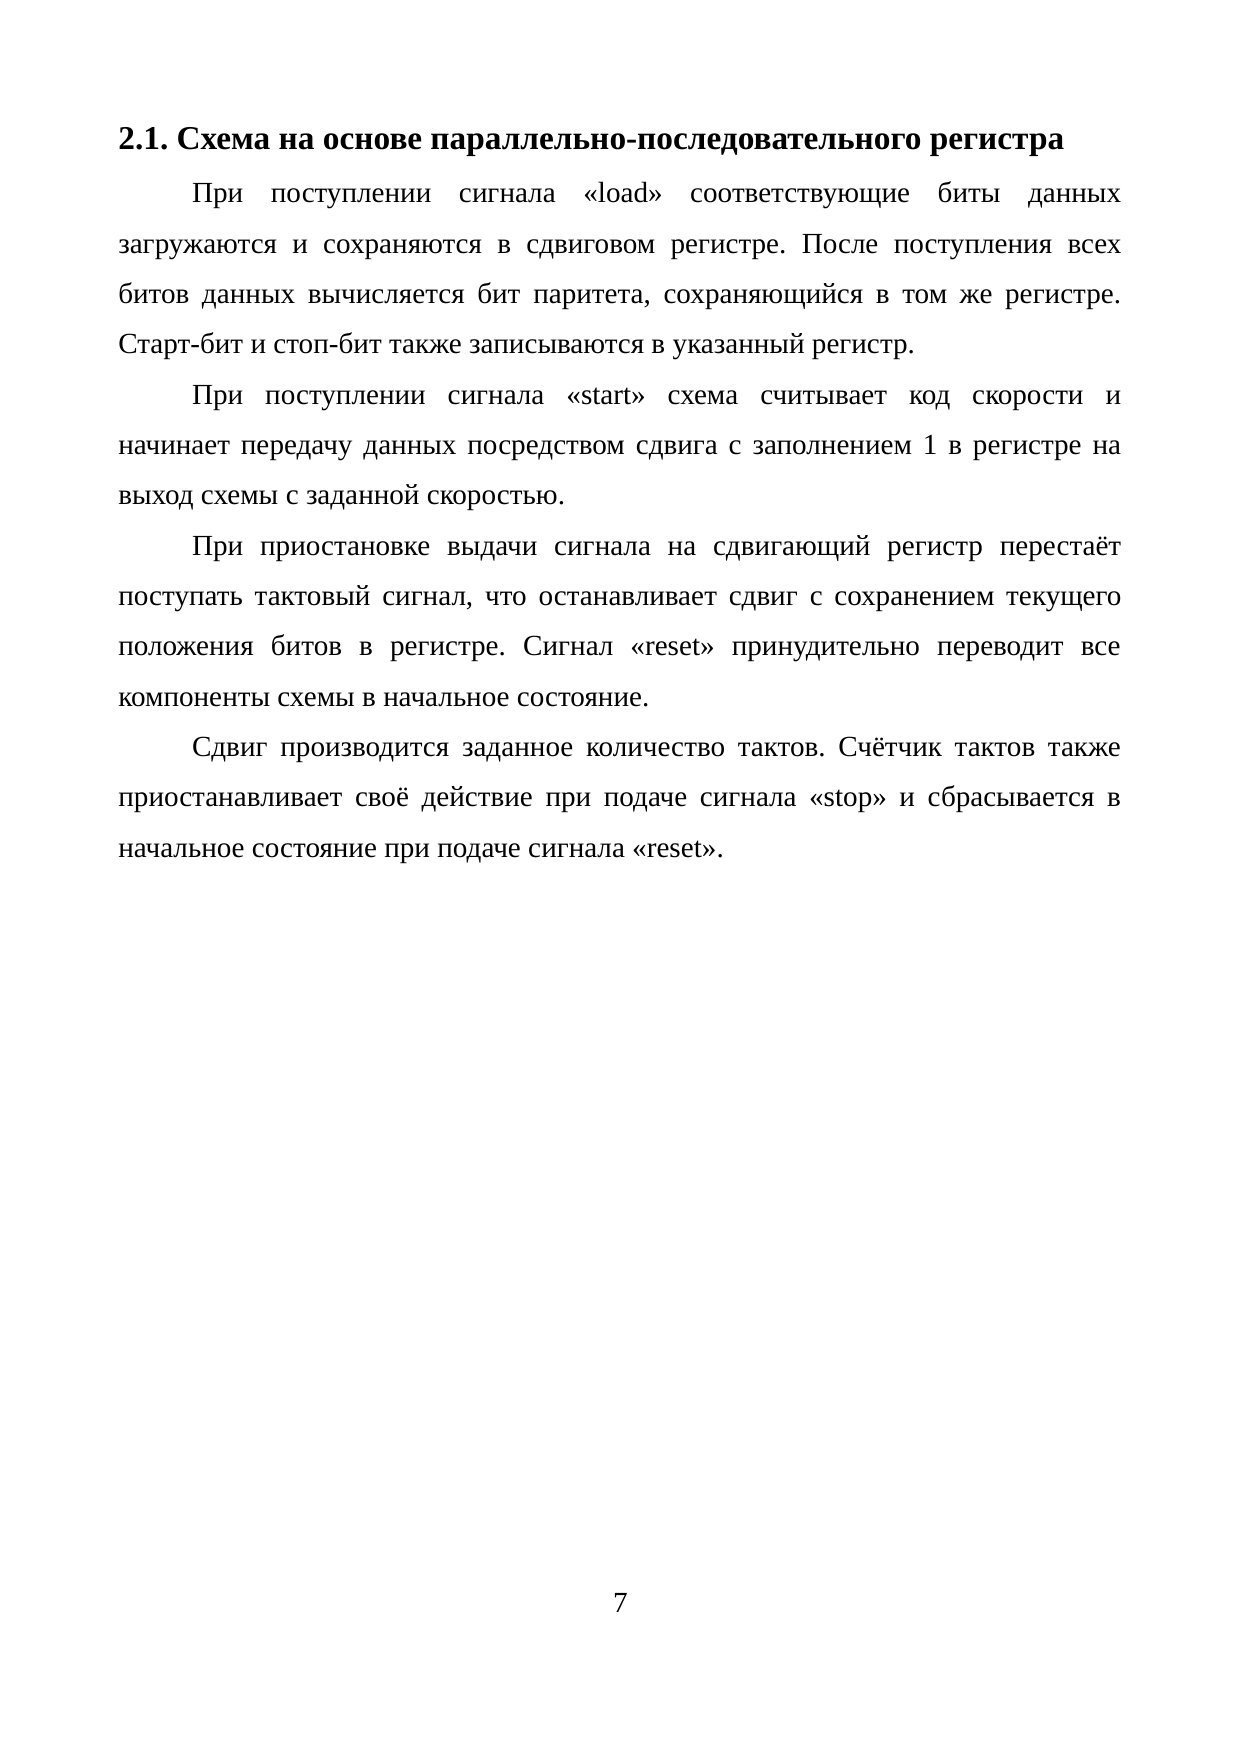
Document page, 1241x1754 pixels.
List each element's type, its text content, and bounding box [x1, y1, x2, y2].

list При приостановке выдачи сигнала на сдвигающий регистр перестаёт поступать тактовый сигнал, что останавливает сдвиг с сохранением текущего положения битов в регистре. Сигнал «reset» принудительно переводит все компоненты схемы в начальное состояние. [118, 528, 1122, 712]
list При поступлении сигнала «load» соответствующие биты данных загружаются и сохраняются в сдвиговом регистре. После поступления всех битов данных вычисляется бит паритета, сохраняющийся в том же регистре. Старт-бит и стоп-бит также записываются в указанный регистр. [118, 176, 1122, 360]
list При поступлении сигнала «start» схема считывает код скорости и начинает передачу данных посредством сдвига с заполнением 1 в регистре на выход схемы с заданной скоростью. [118, 377, 1122, 511]
subtitle 2.1. Схема на основе параллельно-последовательного регистра [118, 118, 1122, 156]
list Сдвиг производится заданное количество тактов. Счётчик тактов также приостанавливает своё действие при подаче сигнала «stop» и сбрасывается в начальное состояние при подаче сигнала «reset». [118, 729, 1122, 863]
